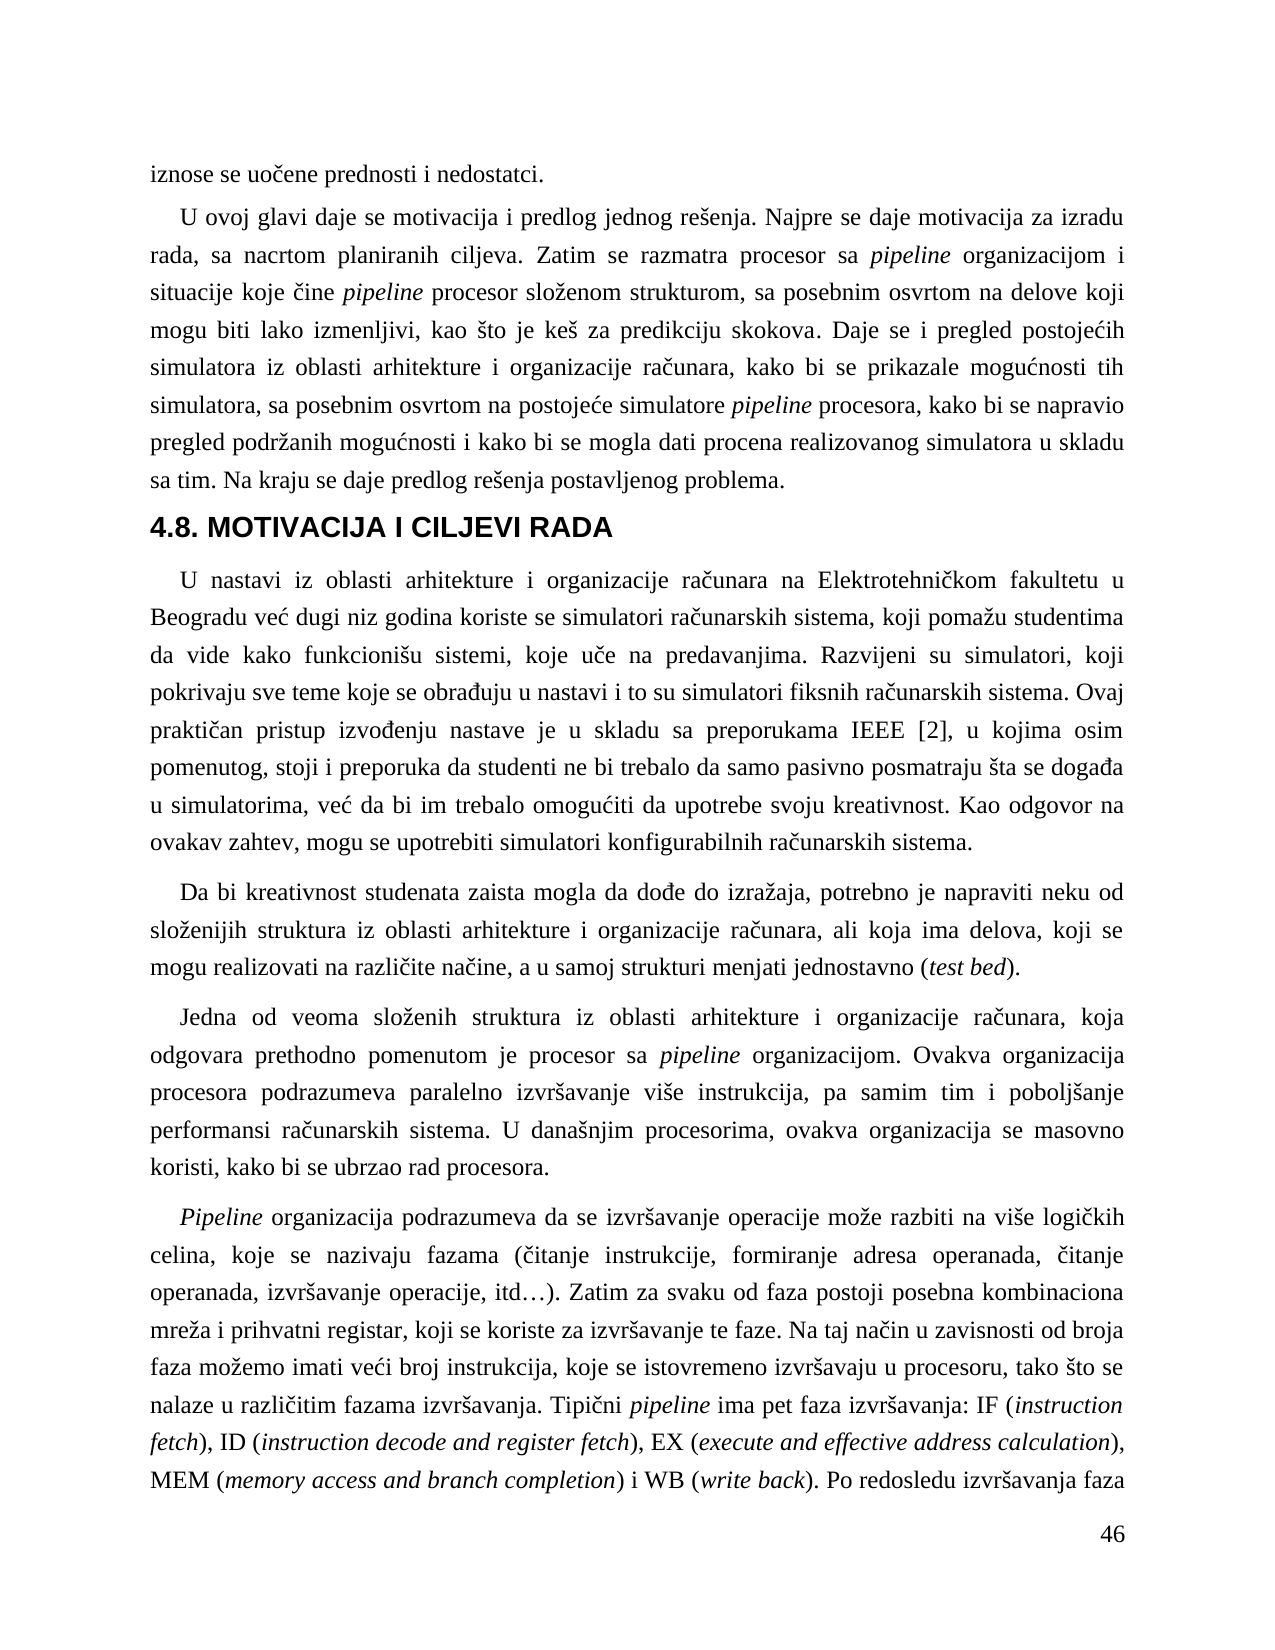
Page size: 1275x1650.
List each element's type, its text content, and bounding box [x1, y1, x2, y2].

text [150, 150, 1125, 187]
text Jedna od veoma složenih struktura iz oblasti arhitekture i organizacije računara, koja odgovara prethodno pomenutom je procesor sa pipeline organizacijom. Ovakva organizacija procesora podrazumeva paralelno izvršavanje više instrukcija, pa samim tim i poboljšanje performansi računarskih sistema. U današnjim procesorima, ovakva organizacija se masovno koristi, kako bi se ubrzao rad procesora. [150, 994, 1125, 1181]
text U nastavi iz oblasti arhitekture i organizacije računara na Elektrotehničkom fakultetu u Beogradu već dugi niz godina koriste se simulatori računarskih sistema, koji pomažu studentima da vide kako funkcionišu sistemi, koje uče na predavanjima. Razvijeni su simulatori, koji pokrivaju sve teme koje se obrađuju u nastavi i to su simulatori fiksnih računarskih sistema. Ovaj praktičan pristup izvođenju nastave je u skladu sa preporukama IEEE [2], u kojima osim pomenutog, stoji i preporuka da studenti ne bi trebalo da samo pasivno posmatraju šta se događa u simulatorima, već da bi im trebalo omogućiti da upotrebe svoju kreativnost. Kao odgovor na ovakav zahtev, mogu se upotrebiti simulatori konfigurabilnih računarskih sistema. [150, 556, 1125, 856]
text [150, 1194, 1125, 1494]
text U ovoj glavi daje se motivacija i predlog jednog rešenja. Najpre se daje motivacija za izradu rada, sa nacrtom planiranih ciljeva. Zatim se razmatra procesor sa pipeline organizacijom i situacije koje čine pipeline procesor složenom strukturom, sa posebnim osvrtom na delove koji mogu biti lako izmenljivi, kao što je keš za predikciju skokova. Daje se i pregled postojećih simulatora iz oblasti arhitekture i organizacije računara, kako bi se prikazale mogućnosti tih simulatora, sa posebnim osvrtom na postojeće simulatore pipeline procesora, kako bi se napravio pregled podržanih mogućnosti i kako bi se mogla dati procena realizovanog simulatora u skladu sa tim. Na kraju se daje predlog rešenja postavljenog problema. [150, 194, 1125, 494]
subtitle Motivacija i ciljevi rada [150, 506, 1125, 544]
text Da bi kreativnost studenata zaista mogla da dođe do izražaja, potrebno je napraviti neku od složenijih struktura iz oblasti arhitekture i organizacije računara, ali koja ima delova, koji se mogu realizovati na različite načine, a u samoj strukturi menjati jednostavno (test bed). [150, 869, 1125, 981]
